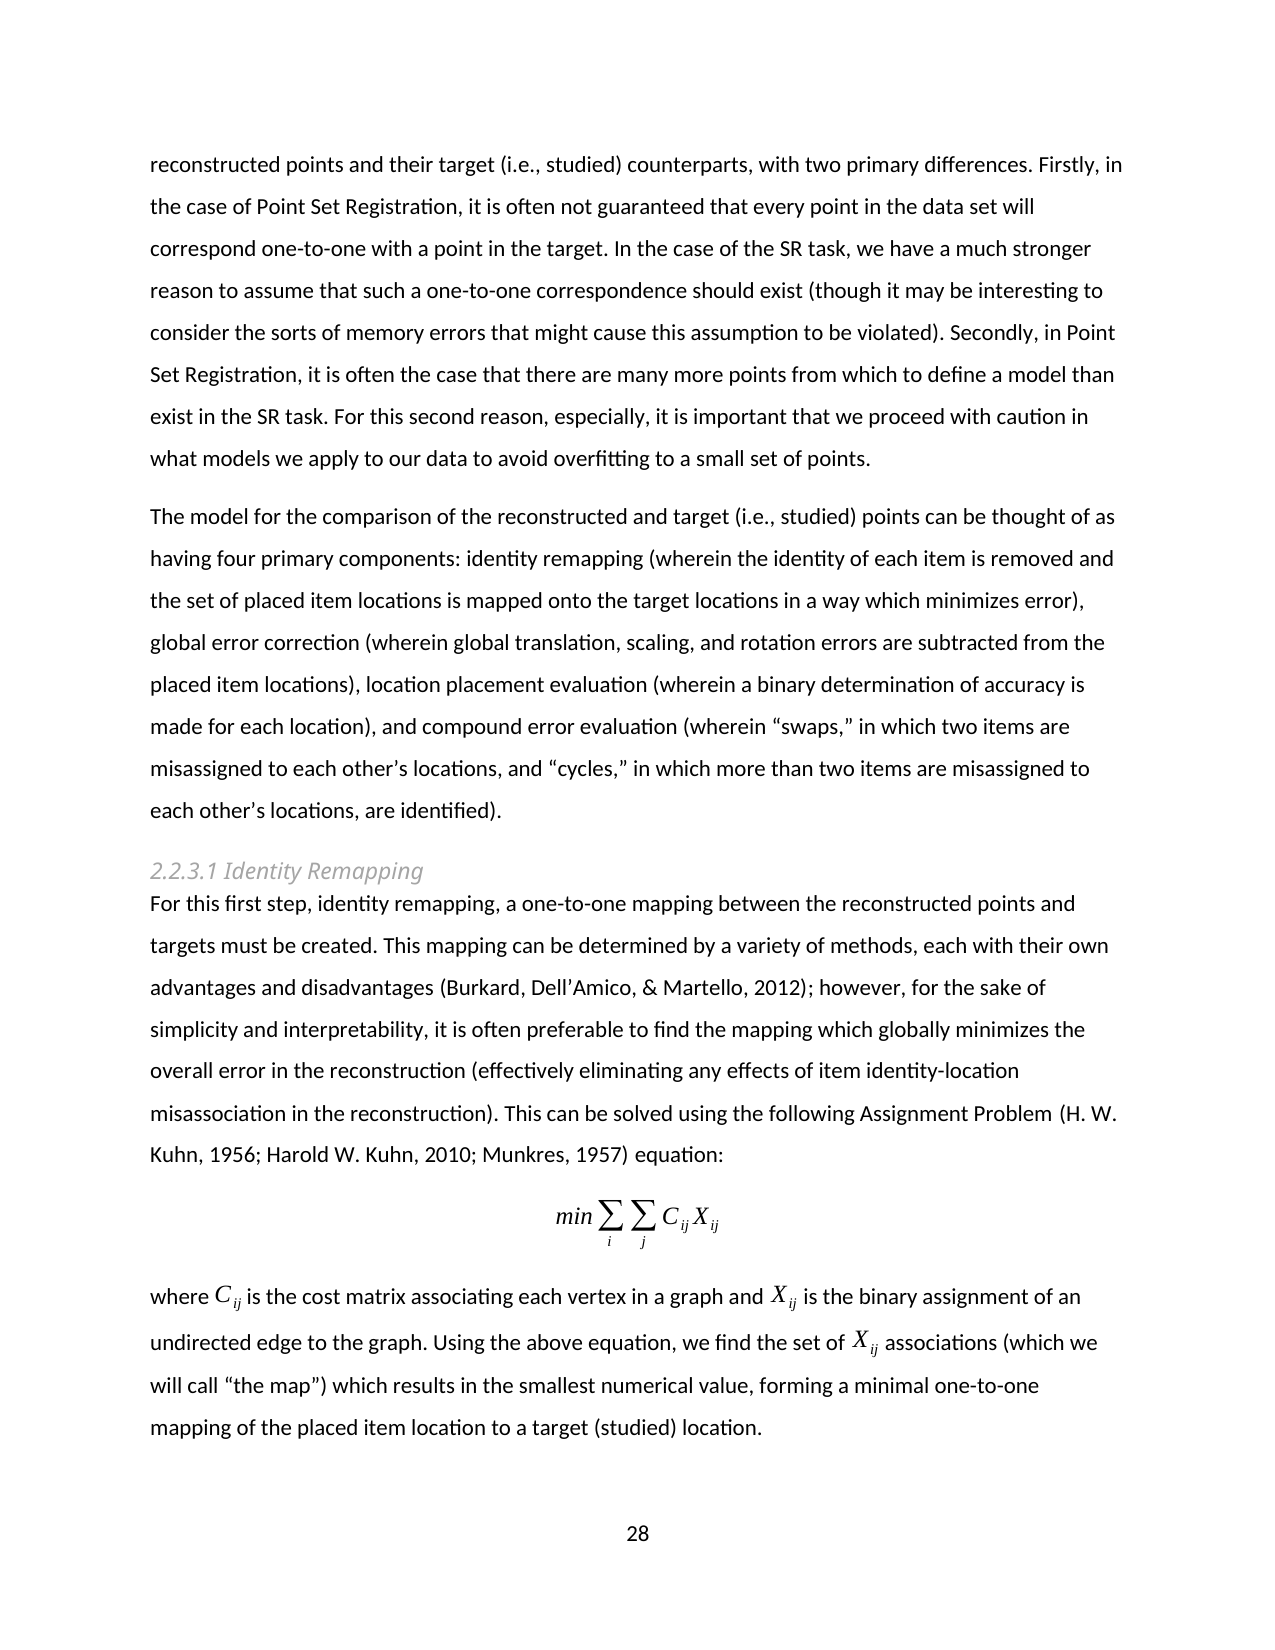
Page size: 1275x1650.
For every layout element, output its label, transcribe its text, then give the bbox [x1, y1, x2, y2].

text where is the cost matrix associating each vertex in a graph and is the binary assignment of an undirected edge to the graph. Using the above equation, we find the set of associations (which we will call “the map”) which results in the smallest numerical value, forming a minimal one-to-one mapping of the placed item location to a target (studied) location. [150, 1281, 1125, 1441]
subtitle 2.2.3.1 Identity Remapping [150, 855, 1125, 886]
text The model for the comparison of the reconstructed and target (i.e., studied) points can be thought of as having four primary components: identity remapping (wherein the identity of each item is removed and the set of placed item locations is mapped onto the target locations in a way which minimizes error), global error correction (wherein global translation, scaling, and rotation errors are subtracted from the placed item locations), location placement evaluation (wherein a binary determination of accuracy is made for each location), and compound error evaluation (wherein “swaps,” in which two items are misassigned to each other’s locations, and “cycles,” in which more than two items are misassigned to each other’s locations, are identified). [150, 502, 1125, 824]
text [150, 150, 1125, 472]
text For this first step, identity remapping, a one-to-one mapping between the reconstructed points and targets must be created. This mapping can be determined by a variety of methods, each with their own advantages and disadvantages (Burkard, Dell’Amico, & Martello, 2012); however, for the sake of simplicity and interpretability, it is often preferable to find the mapping which globally minimizes the overall error in the reconstruction (effectively eliminating any effects of item identity-location misassociation in the reconstruction). This can be solved using the following Assignment Problem (H. W. Kuhn, 1956; Harold W. Kuhn, 2010; Munkres, 1957) equation: [150, 889, 1125, 1169]
